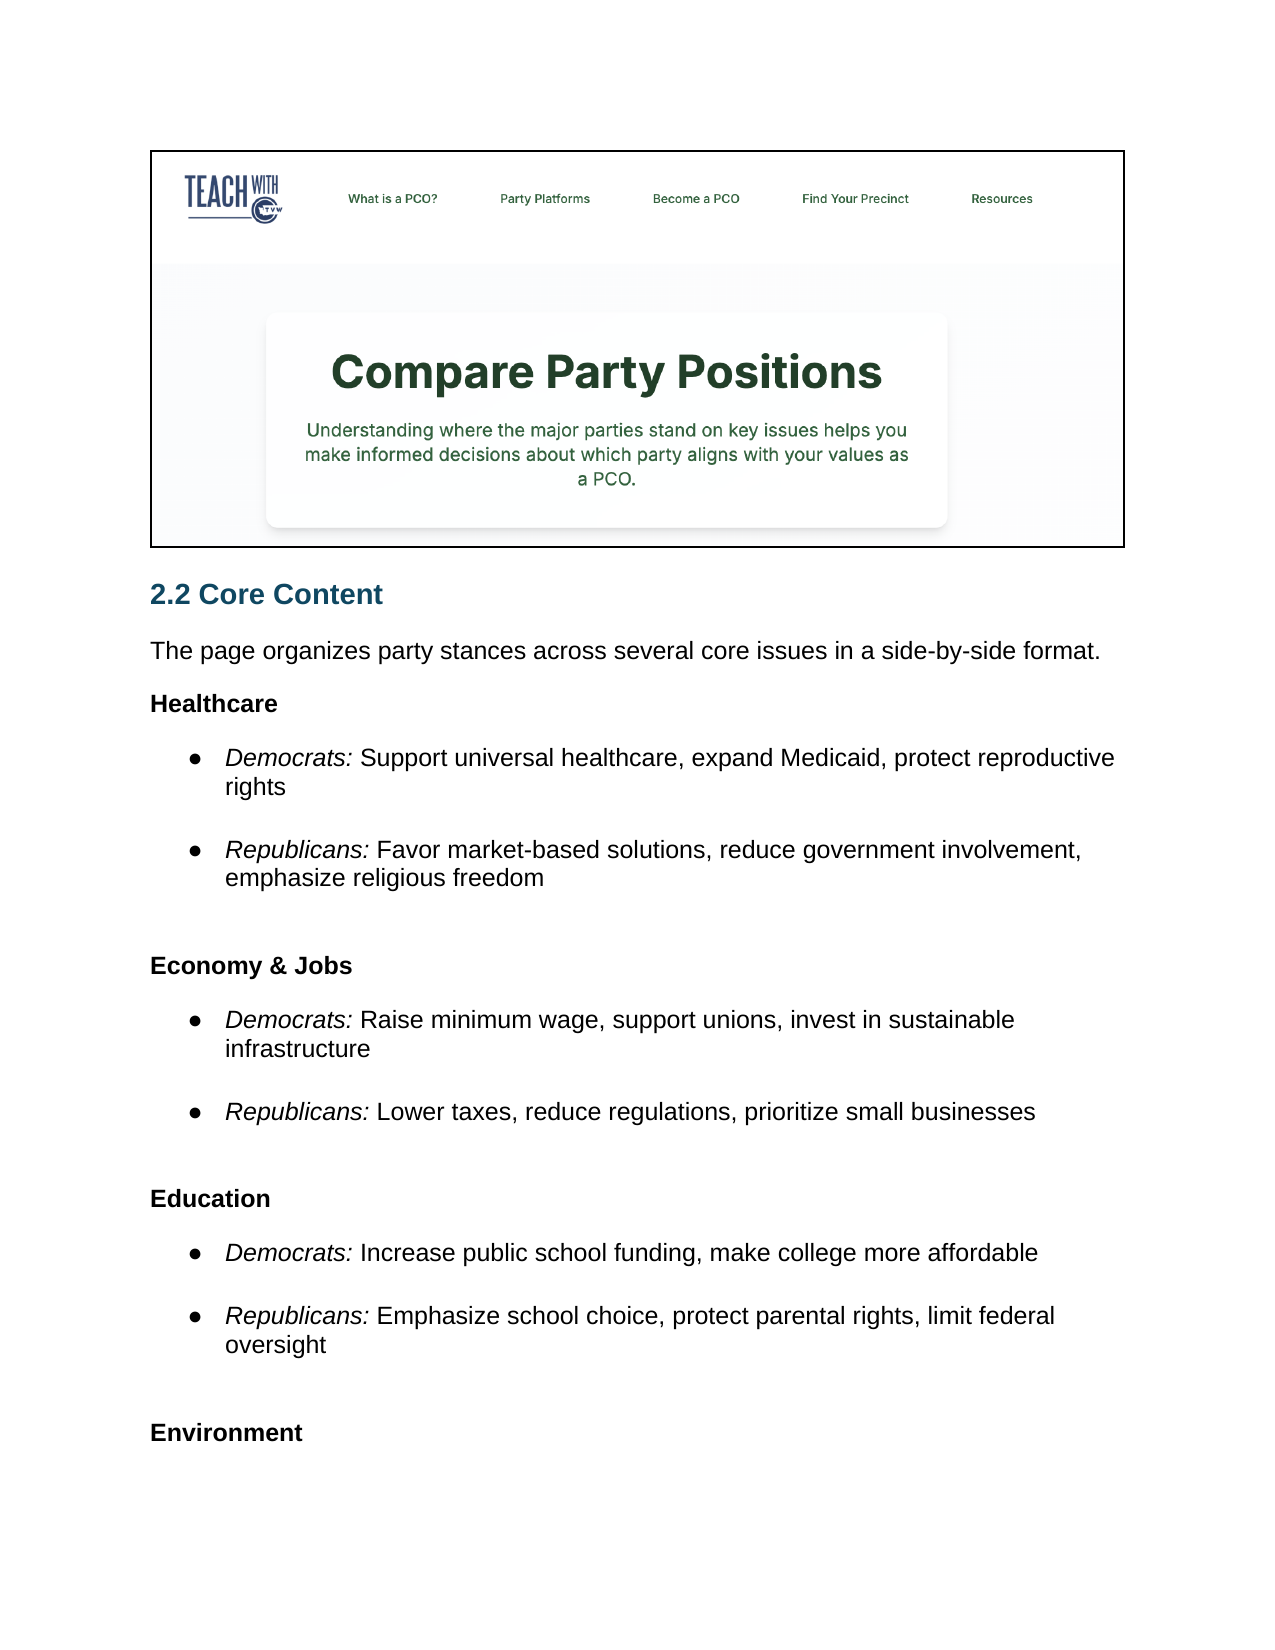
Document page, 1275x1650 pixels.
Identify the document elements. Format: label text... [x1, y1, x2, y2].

text Environment [150, 1417, 1125, 1446]
list Republicans: Favor market-based solutions, reduce government involvement, emphasize religious freedom [187, 835, 1125, 926]
list Republicans: Lower taxes, reduce regulations, prioritize small businesses [187, 1097, 1125, 1159]
text Education [150, 1184, 1125, 1213]
text Economy & Jobs [150, 951, 1125, 980]
text Healthcare [150, 689, 1125, 718]
text The page organizes party stances across several core issues in a side-by-side format. [150, 636, 1125, 664]
list Republicans: Emphasize school choice, protect parental rights, limit federal oversight [187, 1301, 1125, 1392]
picture [152, 152, 1123, 546]
subtitle 2.2 Core Content [150, 577, 1125, 611]
list Democrats: Raise minimum wage, support unions, invest in sustainable infrastructure [187, 1005, 1125, 1097]
list Democrats: Increase public school funding, make college more affordable [187, 1238, 1125, 1301]
list Democrats: Support universal healthcare, expand Medicaid, protect reproductive rights [187, 743, 1125, 835]
